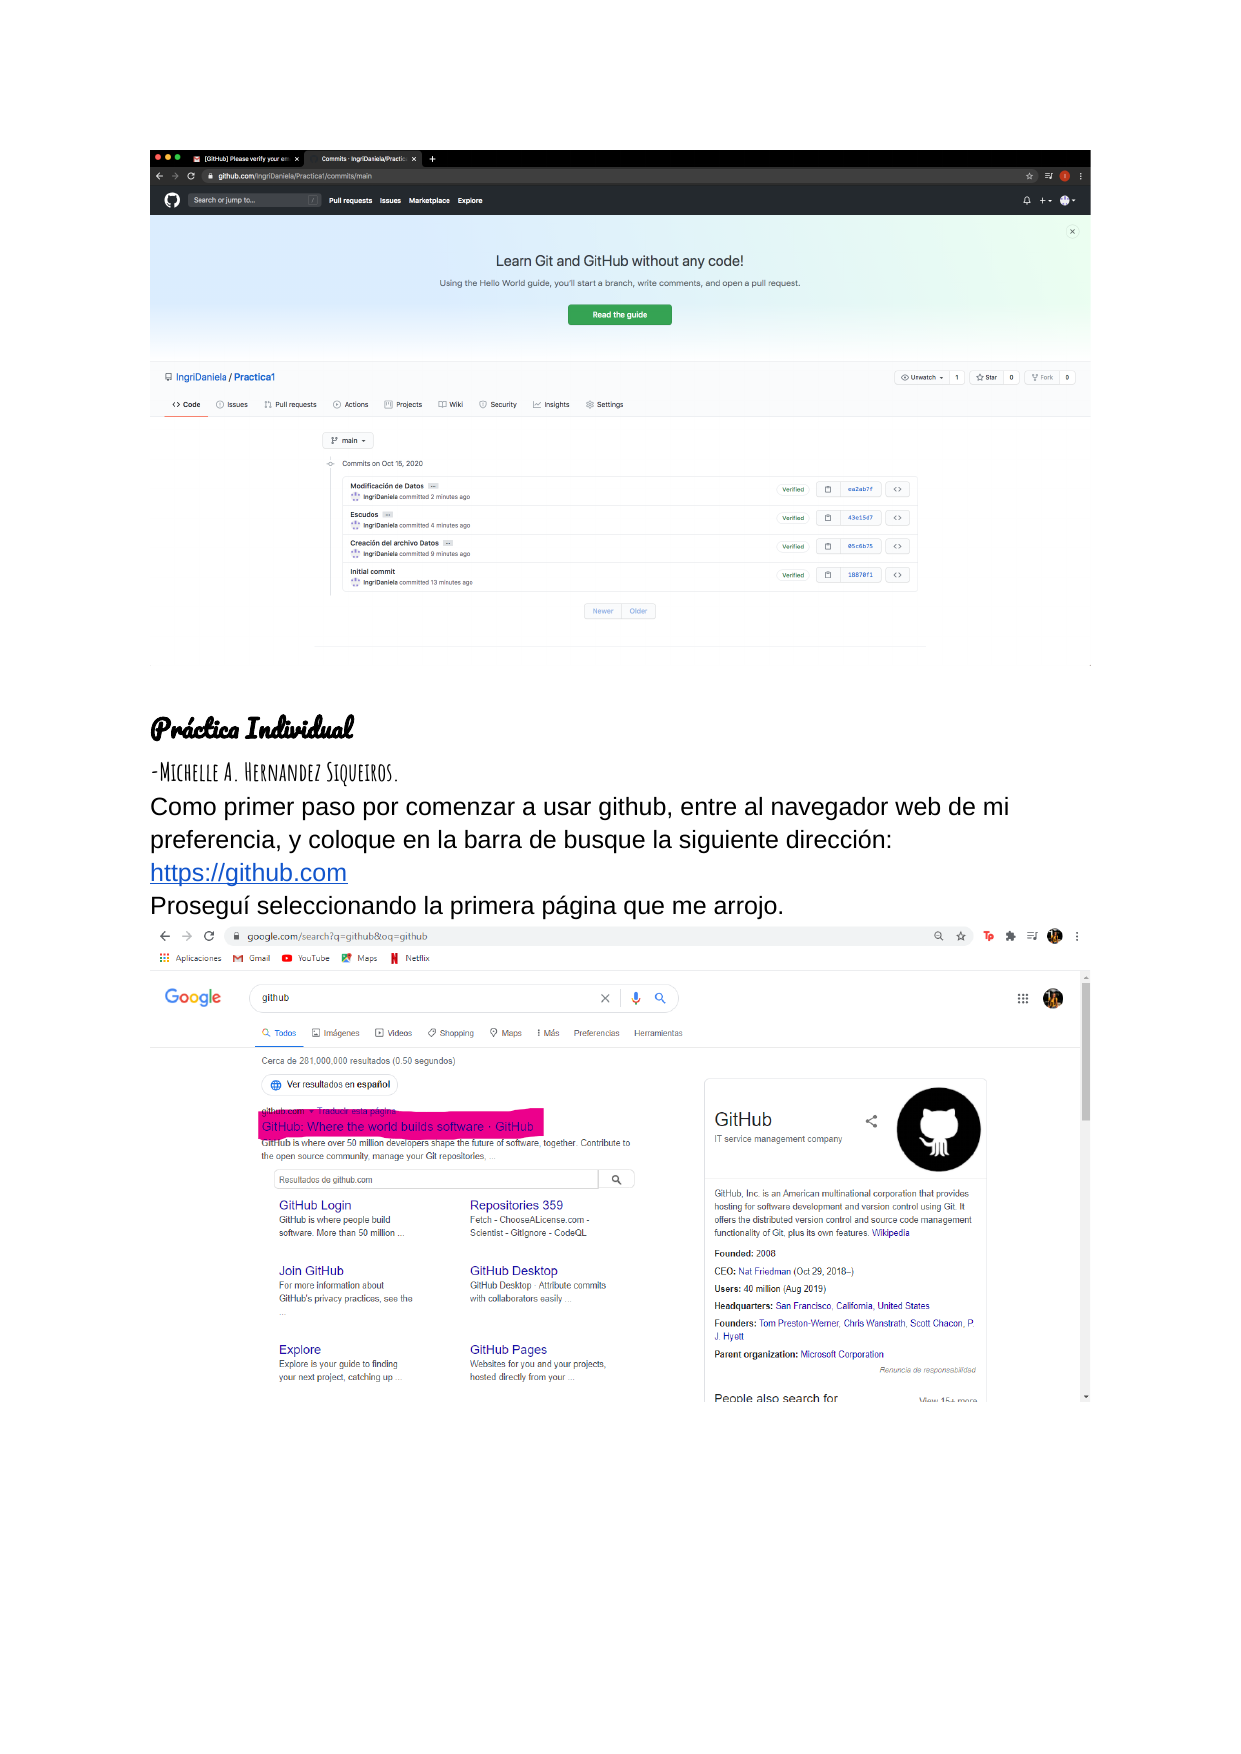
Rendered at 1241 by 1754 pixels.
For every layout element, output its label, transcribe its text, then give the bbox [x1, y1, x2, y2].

text -Michelle A. Hernandez Siqueiros. [150, 756, 1090, 787]
picture [150, 924, 1091, 1402]
picture [150, 150, 1091, 666]
text Práctica Individual [150, 705, 1090, 749]
text Proseguí seleccionando la primera página que me arrojo. [150, 891, 1090, 920]
text Como primer paso por comenzar a usar github, entre al navegador web de mi preferencia, y coloque en la barra de busque la siguiente dirección: https://github.com [150, 792, 1090, 887]
